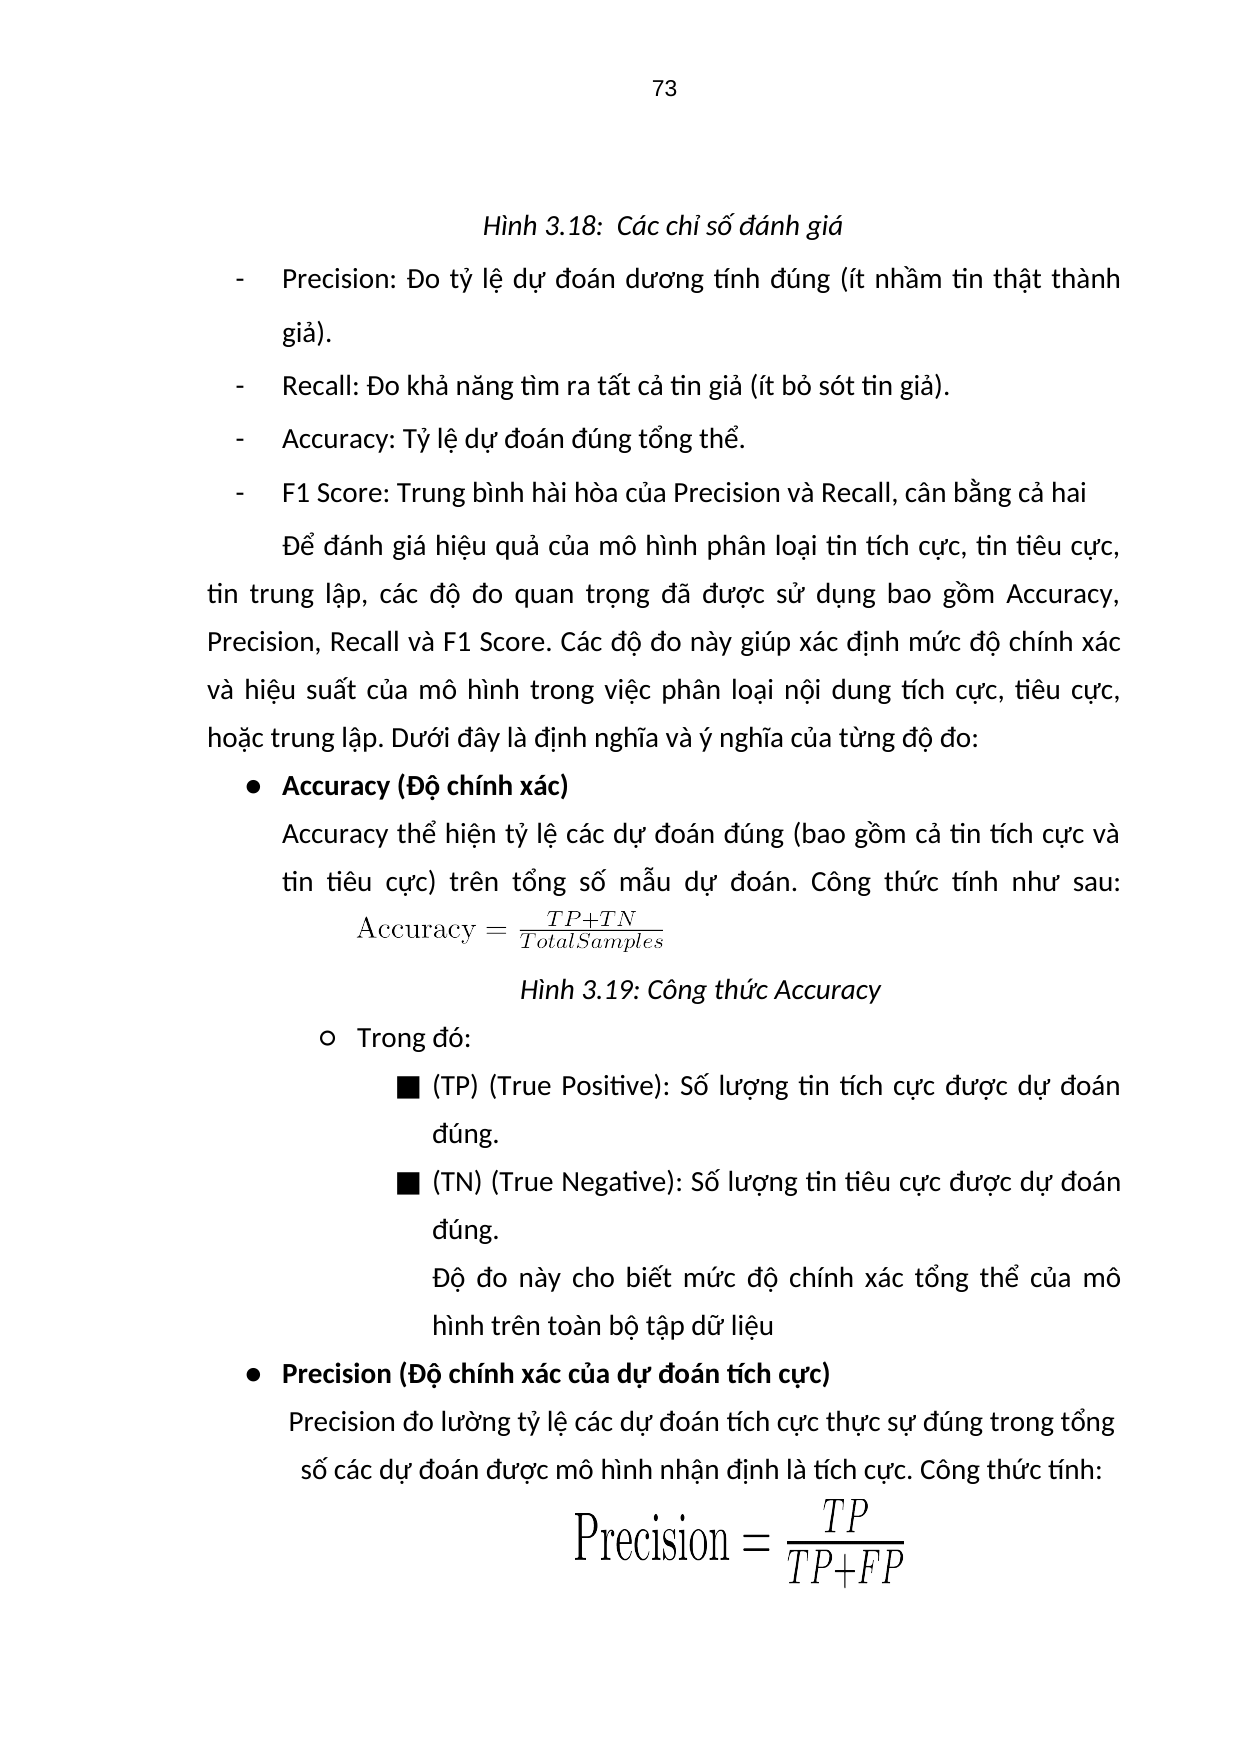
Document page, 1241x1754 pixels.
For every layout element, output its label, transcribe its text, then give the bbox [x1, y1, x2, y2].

subtitle Hình 3.18: Các chỉ số đánh giá [207, 207, 1122, 242]
list Trong đó: [319, 1019, 1122, 1054]
text Accuracy thể hiện tỷ lệ các dự đoán đúng (bao gồm cả tin tích cực và tin tiêu cực) trên tổng số mẫu dự đoán. Công thức tính như sau: [282, 816, 1122, 958]
list Accuracy (Độ chính xác) [244, 767, 1122, 803]
list (TN) (True Negative): Số lượng tin tiêu cực được dự đoán đúng. Độ đo này cho biết mức độ chính xác tổng thể của mô hình trên toàn bộ tập dữ liệu [394, 1163, 1122, 1343]
picture [356, 911, 663, 952]
list Recall: Đo khả năng tìm ra tất cả tin giả (ít bỏ sót tin giả). [244, 367, 1122, 403]
list Accuracy: Tỷ lệ dự đoán đúng tổng thể. [244, 421, 1122, 456]
picture [575, 1499, 904, 1589]
list (TP) (True Positive): Số lượng tin tích cực được dự đoán đúng. [394, 1067, 1122, 1151]
text Precision đo lường tỷ lệ các dự đoán tích cực thực sự đúng trong tổng số các dự đoán được mô hình nhận định là tích cực. Công thức tính: [282, 1403, 1122, 1596]
list Precision: Đo tỷ lệ dự đoán dương tính đúng (ít nhầm tin thật thành giả). [244, 260, 1122, 349]
subtitle Hình 3.19: Công thức Accuracy [282, 971, 1122, 1006]
text Để đánh giá hiệu quả của mô hình phân loại tin tích cực, tin tiêu cực, tin trung lập, các độ đo quan trọng đã được sử dụng bao gồm Accuracy, Precision, Recall và F1 Score. Các độ đo này giúp xác định mức độ chính xác và hiệu suất của mô hình trong việc phân loại nội dung tích cực, tiêu cực, hoặc trung lập. Dưới đây là định nghĩa và ý nghĩa của từng độ đo: [207, 527, 1122, 755]
list F1 Score: Trung bình hài hòa của Precision và Recall, cân bằng cả hai [244, 474, 1122, 509]
list Precision (Độ chính xác của dự đoán tích cực) [244, 1355, 1122, 1391]
